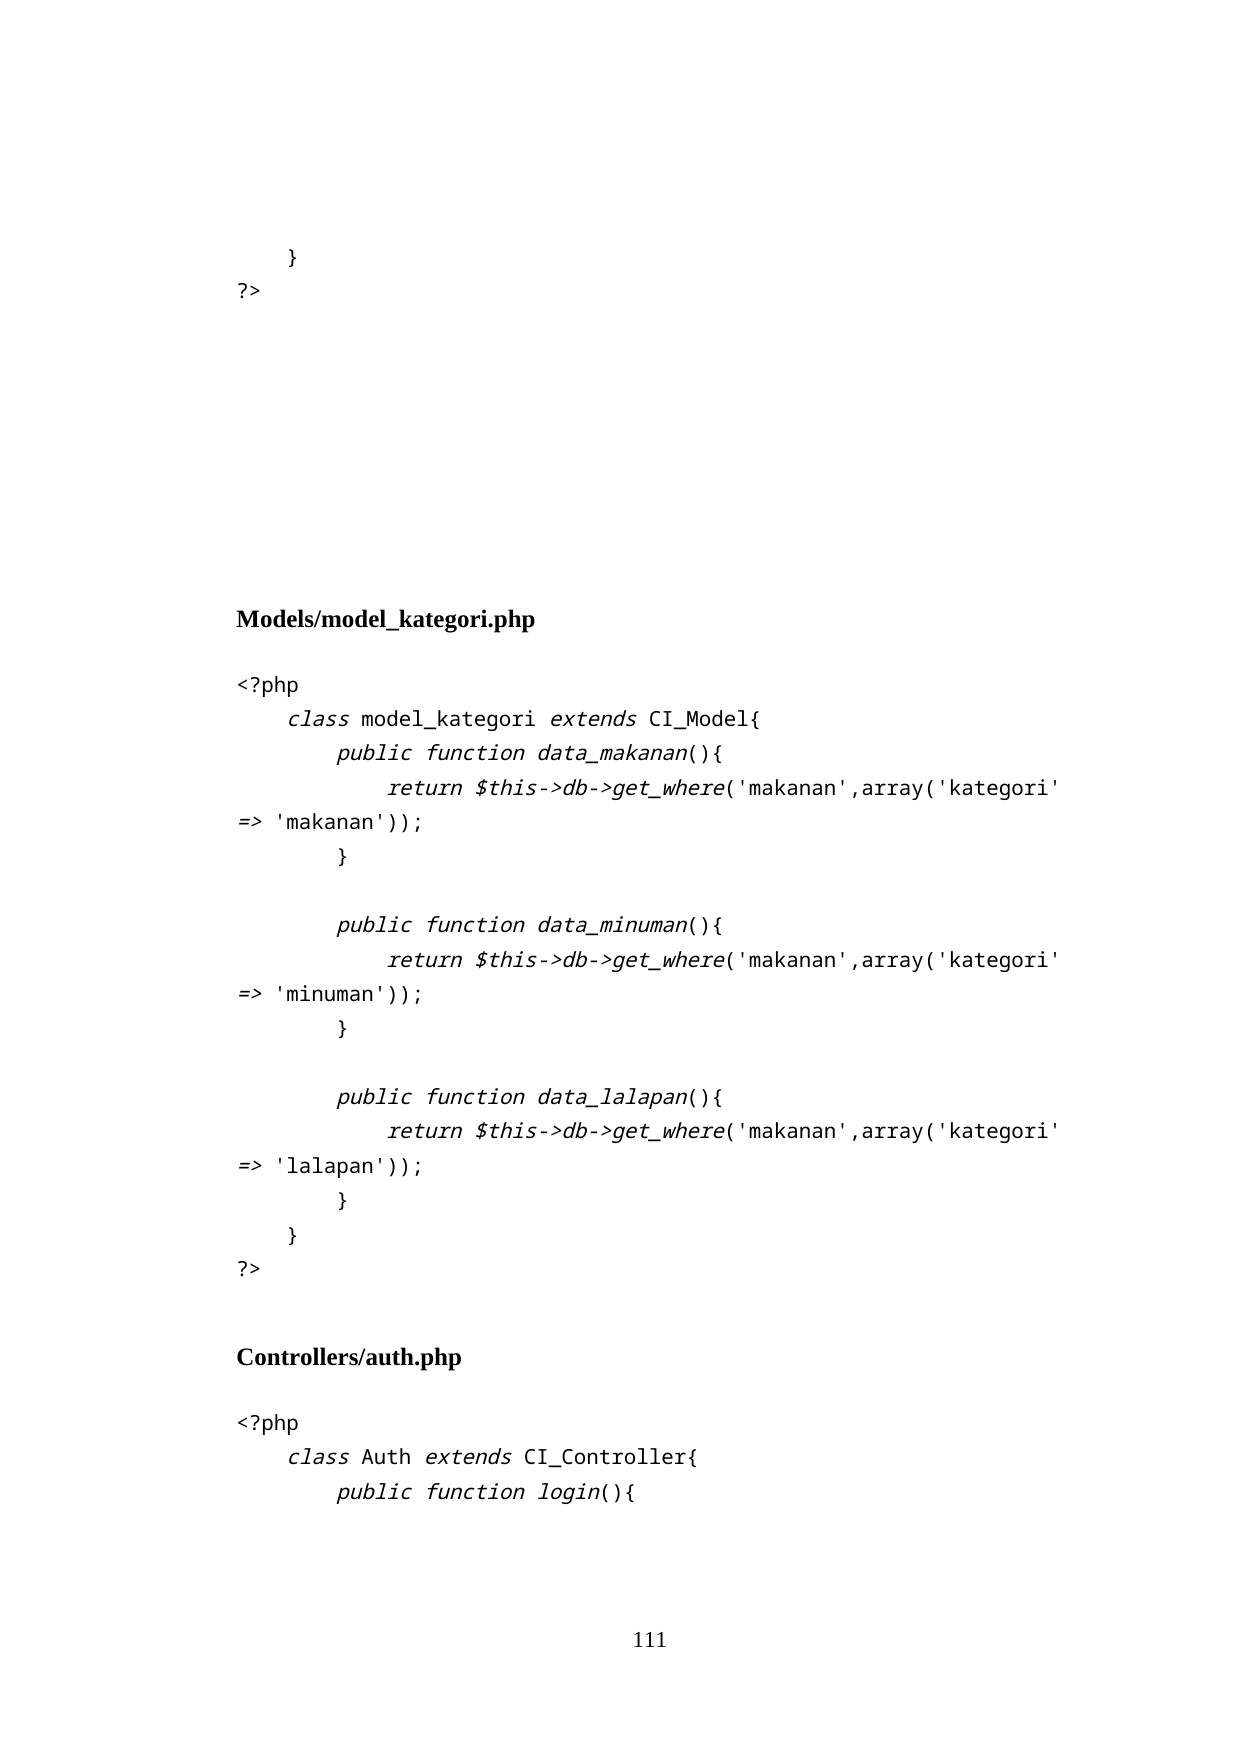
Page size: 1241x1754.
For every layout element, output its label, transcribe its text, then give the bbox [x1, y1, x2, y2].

text <?php [236, 664, 1063, 698]
text } [236, 1214, 1063, 1248]
text return $this->db->get_where('makanan',array('kategori' => 'minuman')); [236, 939, 1063, 1007]
text return $this->db->get_where('makanan',array('kategori' => 'lalapan')); [236, 1111, 1063, 1179]
text return $this->db->get_where('makanan',array('kategori' => 'makanan')); [236, 767, 1063, 836]
text Controllers/auth.php [236, 1342, 1063, 1371]
text public function data_minuman(){ [236, 904, 1063, 939]
text ?> [236, 1248, 1063, 1282]
text class model_kategori extends CI_Model{ [236, 698, 1063, 732]
text } [236, 1007, 1063, 1042]
text <?php [236, 1402, 1063, 1436]
text } [236, 836, 1063, 870]
text } [236, 236, 1063, 271]
text class Auth extends CI_Controller{ [236, 1436, 1063, 1471]
text public function login(){ [236, 1471, 1063, 1505]
text Models/model_kategori.php [236, 604, 1063, 633]
text public function data_makanan(){ [236, 732, 1063, 767]
text public function data_lalapan(){ [236, 1076, 1063, 1111]
text } [236, 1179, 1063, 1214]
text ?> [236, 271, 1063, 305]
